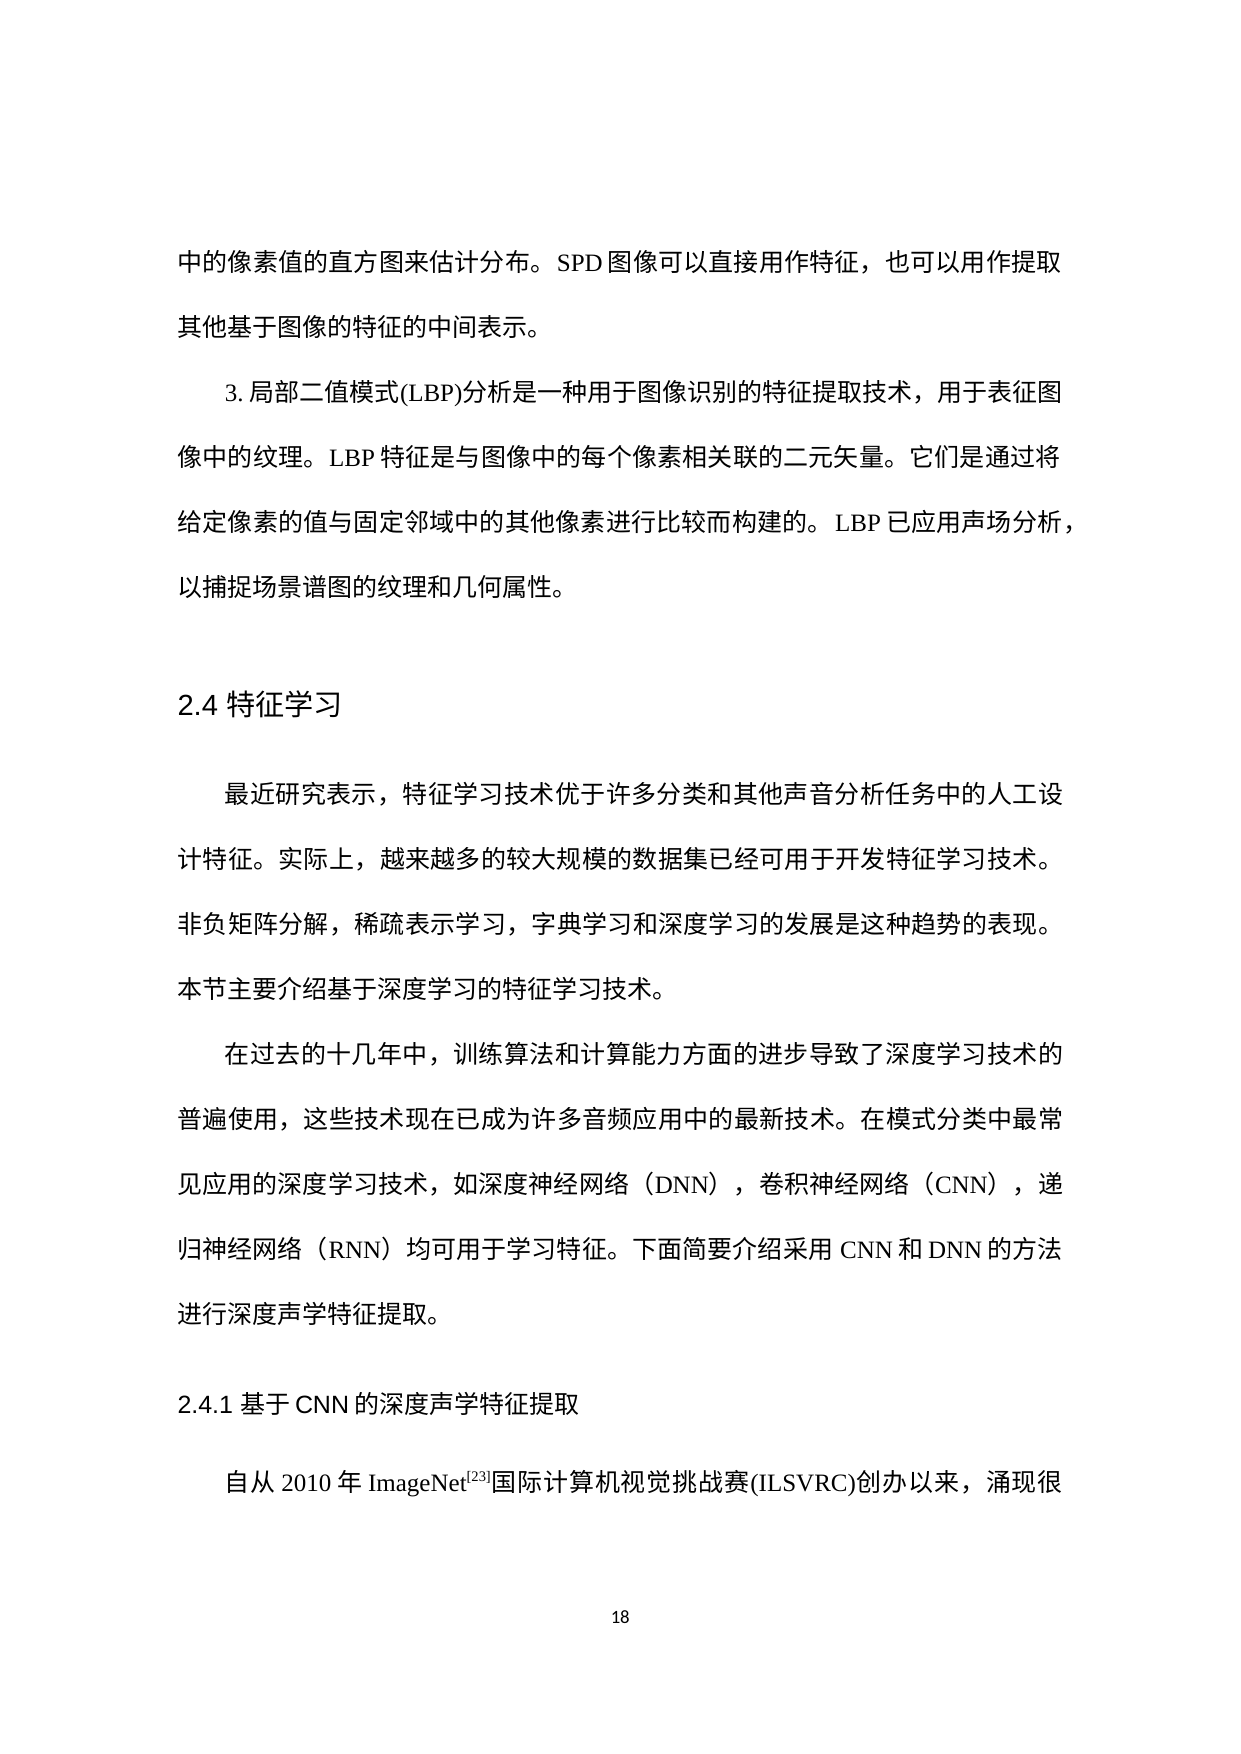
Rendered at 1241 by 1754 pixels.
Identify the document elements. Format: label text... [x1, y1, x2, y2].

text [177, 1448, 1063, 1513]
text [177, 228, 1063, 358]
text 特征学习 [177, 671, 1063, 736]
text 3. 局部二值模式(LBP)分析是一种用于图像识别的特征提取技术，用于表征图像中的纹理。LBP特征是与图像中的每个像素相关联的二元矢量。它们是通过将给定像素的值与固定邻域中的其他像素进行比较而构建的。LBP已应用声场分析，以捕捉场景谱图的纹理和几何属性。 [177, 358, 1063, 618]
text 基于CNN的深度声学特征提取 [177, 1371, 1063, 1436]
text 最近研究表示，特征学习技术优于许多分类和其他声音分析任务中的人工设计特征。实际上，越来越多的较大规模的数据集已经可用于开发特征学习技术。非负矩阵分解，稀疏表示学习，字典学习和深度学习的发展是这种趋势的表现。本节主要介绍基于深度学习的特征学习技术。 [177, 761, 1063, 1021]
text 在过去的十几年中，训练算法和计算能力方面的进步导致了深度学习技术的普遍使用，这些技术现在已成为许多音频应用中的最新技术。在模式分类中最常见应用的深度学习技术，如深度神经网络（DNN），卷积神经网络（CNN），递归神经网络（RNN）均可用于学习特征。下面简要介绍采用CNN和DNN的方法进行深度声学特征提取。 [177, 1021, 1063, 1346]
